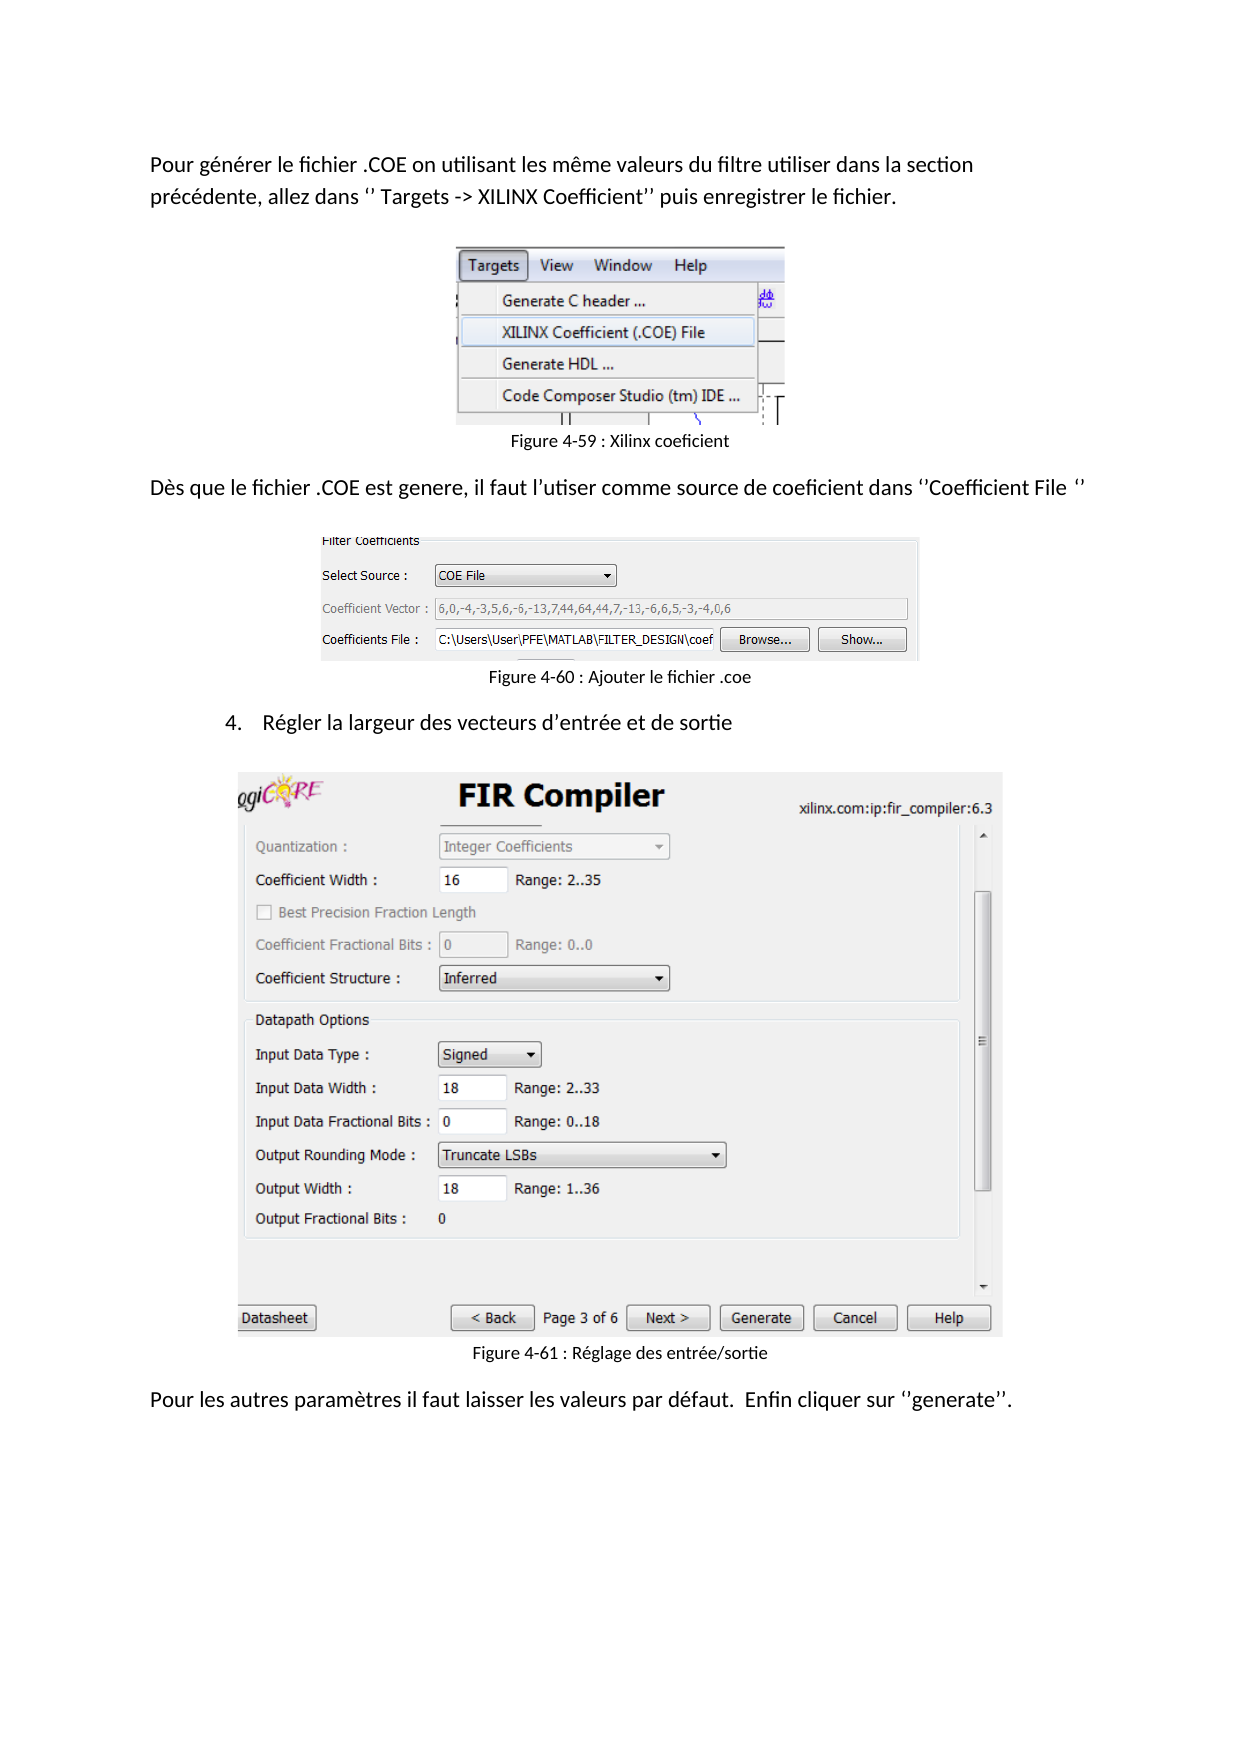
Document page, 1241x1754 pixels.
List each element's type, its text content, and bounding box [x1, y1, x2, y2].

list Régler la largeur des vecteurs d’entrée et de sortie [225, 708, 1090, 737]
picture [320, 537, 920, 661]
text Dès que le fichier .COE est genere, il faut l’utiser comme source de coeficient dans ‘’Coefficient File ‘’ [150, 473, 1090, 501]
text Pour générer le fichier .COE on utilisant les même valeurs du filtre utiliser dans la section précédente, allez dans ‘’ Targets -> XILINX Coefficient’’ puis enregistrer le fichier. [150, 150, 1090, 210]
picture [237, 772, 1003, 1337]
text Pour les autres paramètres il faut laisser les valeurs par défaut. Enfin cliquer sur ‘’generate’’. [150, 1385, 1090, 1413]
picture [455, 246, 785, 425]
